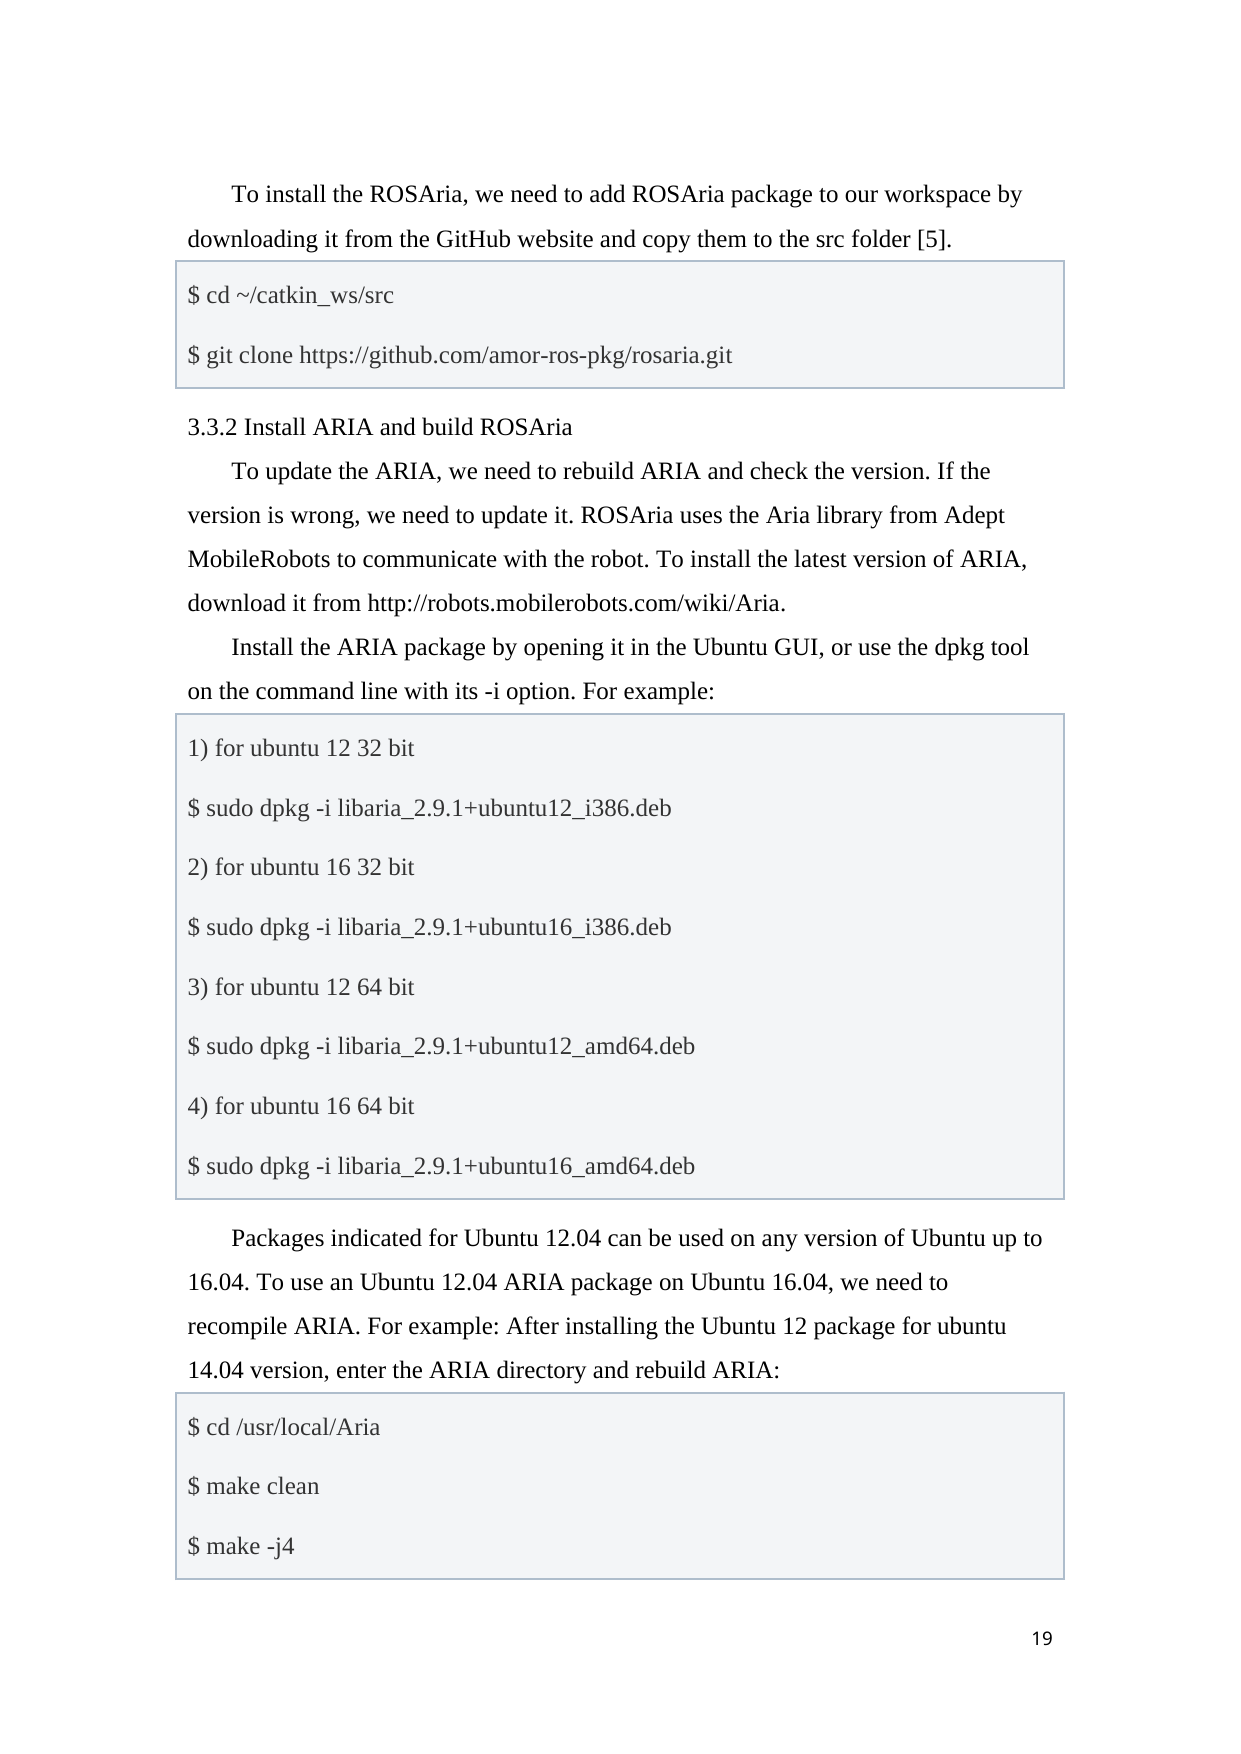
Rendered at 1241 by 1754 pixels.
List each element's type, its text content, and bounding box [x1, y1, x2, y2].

text $ cd /usr/local/Aria [177, 1394, 1063, 1448]
text Install the ARIA package by opening it in the Ubuntu GUI, or use the dpkg tool on the command line with its -i option. For example: [187, 625, 1053, 713]
text $ cd ~/catkin_ws/src [177, 262, 1063, 317]
text $ sudo dpkg -i libaria_2.9.1+ubuntu16_i386.deb [177, 892, 1063, 948]
text Packages indicated for Ubuntu 12.04 can be used on any version of Ubuntu up to 16.04. To use an Ubuntu 12.04 ARIA package on Ubuntu 16.04, we need to recompile ARIA. For example: After installing the Ubuntu 12 package for ubuntu 14.04 version, enter the ARIA directory and rebuild ARIA: [187, 1215, 1053, 1392]
text $ make -j4 [177, 1511, 1063, 1578]
text $ make clean [177, 1451, 1063, 1508]
text 2) for ubuntu 16 32 bit [177, 832, 1063, 889]
text 3) for ubuntu 12 64 bit [177, 952, 1063, 1008]
text $ sudo dpkg -i libaria_2.9.1+ubuntu16_amd64.deb [177, 1131, 1063, 1198]
text 1) for ubuntu 12 32 bit [177, 715, 1063, 769]
text To update the ARIA, we need to rebuild ARIA and check the version. If the version is wrong, we need to update it. ROSAria uses the Aria library from Adept MobileRobots to communicate with the robot. To install the latest version of ARIA, download it from http://robots.mobilerobots.com/wiki/Aria. [187, 448, 1053, 625]
text $ sudo dpkg -i libaria_2.9.1+ubuntu12_i386.deb [177, 773, 1063, 829]
text $ sudo dpkg -i libaria_2.9.1+ubuntu12_amd64.deb [177, 1011, 1063, 1068]
text To install the ROSAria, we need to add ROSAria package to our workspace by downloading it from the GitHub website and copy them to the src folder [5]. [187, 172, 1053, 260]
text 3.3.2 Install ARIA and build ROSAria [187, 404, 1053, 448]
text 4) for ubuntu 16 64 bit [177, 1071, 1063, 1128]
text $ git clone https://github.com/amor-ros-pkg/rosaria.git [177, 320, 1063, 387]
